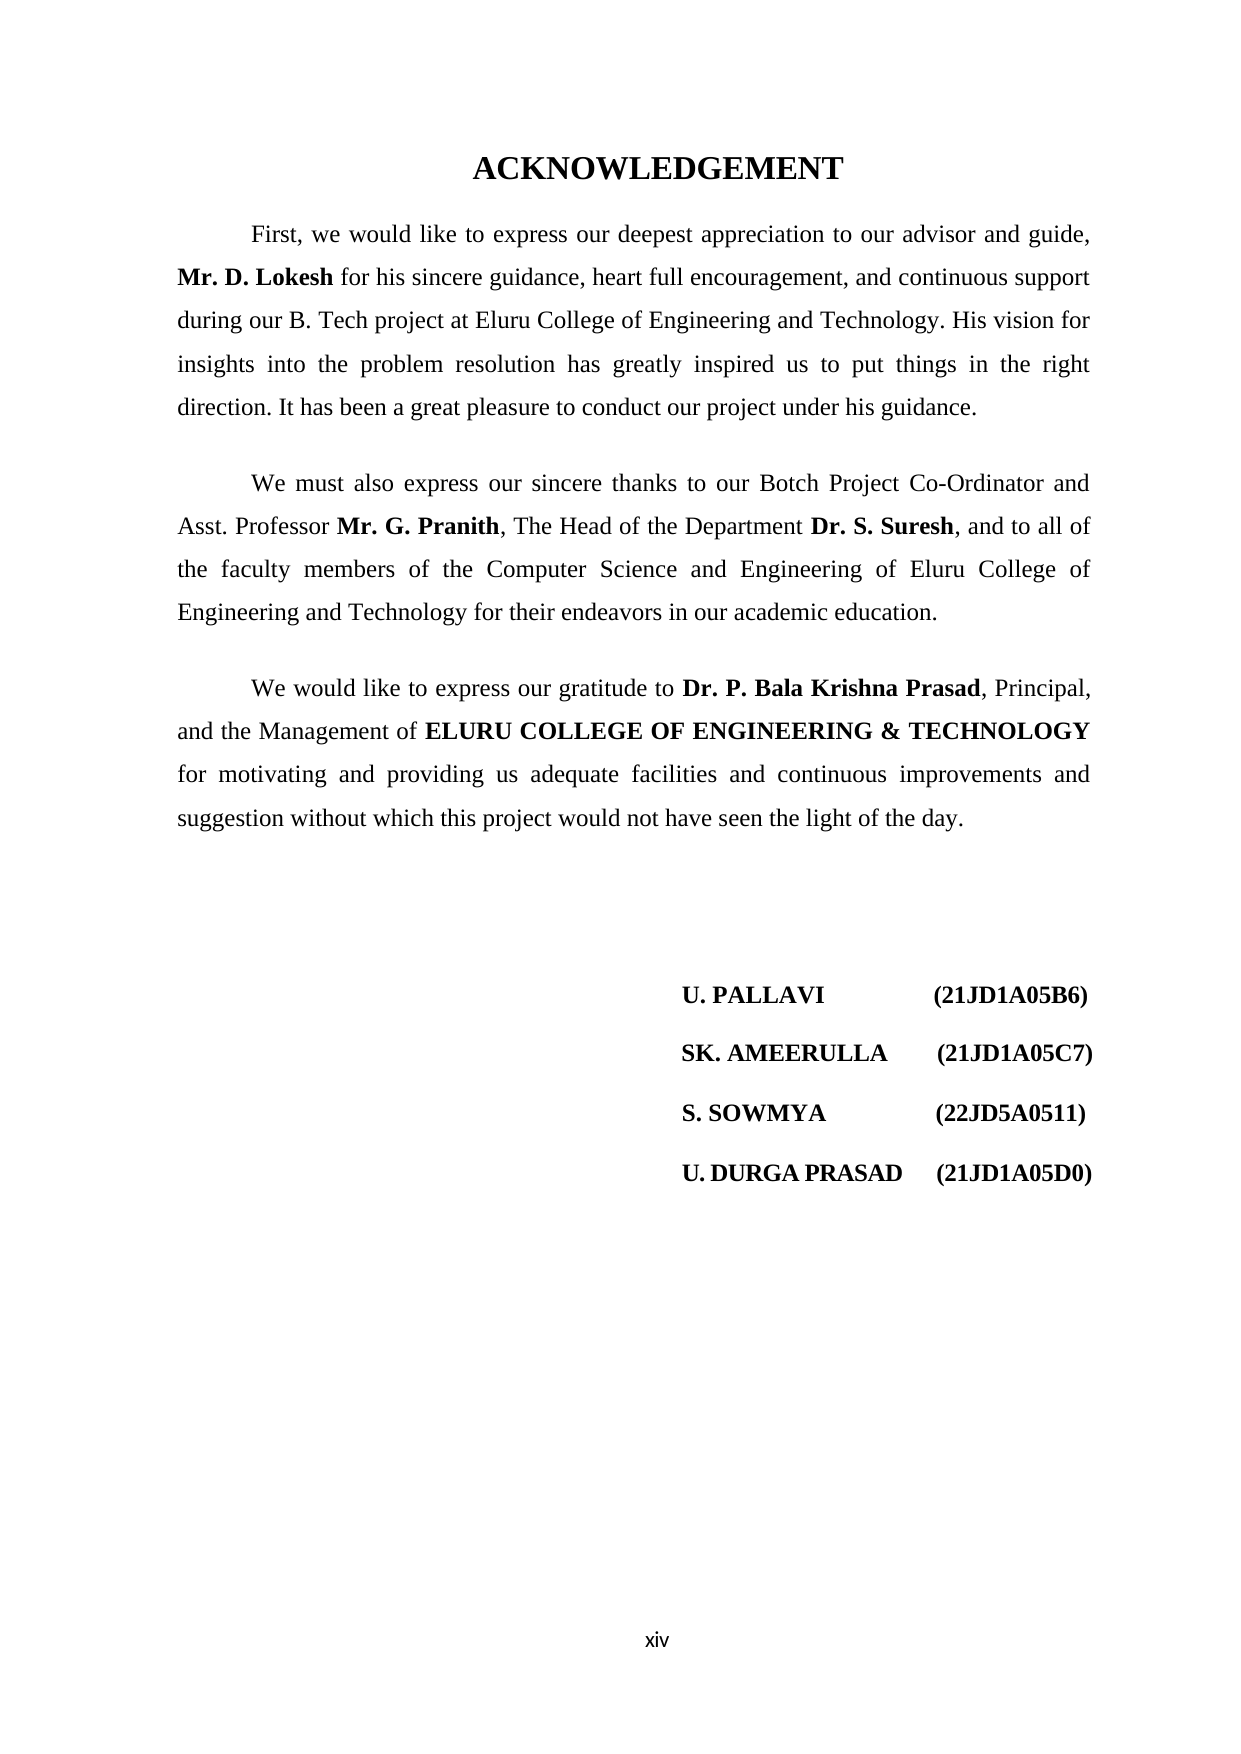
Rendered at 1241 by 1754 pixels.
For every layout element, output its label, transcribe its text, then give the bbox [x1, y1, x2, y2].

text S. SOWMYA (22JD5A0511) [682, 1098, 1152, 1127]
text U. DURGA PRASAD (21JD1A05D0) [682, 1158, 1152, 1187]
text We must also express our sincere thanks to our Botch Project Co-Ordinator and Asst. Professor Mr. G. Pranith, The Head of the Department Dr. S. Suresh, and to all of the faculty members of the Computer Science and Engineering of Eluru College of Engineering and Technology for their endeavors in our academic education. [177, 468, 1091, 626]
text First, we would like to express our deepest appreciation to our advisor and guide, Mr. D. Lokesh for his sincere guidance, heart full encouragement, and continuous support during our B. Tech project at Eluru College of Engineering and Technology. His vision for insights into the problem resolution has greatly inspired us to put things in the right direction. It has been a great pleasure to conduct our project under his guidance. [177, 219, 1091, 421]
subtitle ACKNOWLEDGEMENT [177, 148, 1139, 186]
text We would like to express our gratitude to Dr. P. Bala Krishna Prasad, Principal, and the Management of ELURU COLLEGE OF ENGINEERING & TECHNOLOGY for motivating and providing us adequate facilities and continuous improvements and suggestion without which this project would not have seen the light of the day. [177, 673, 1091, 831]
text SK. AMEERULLA (21JD1A05C7) [681, 1038, 1152, 1067]
text U. PALLAVI (21JD1A05B6) [682, 980, 1152, 1009]
